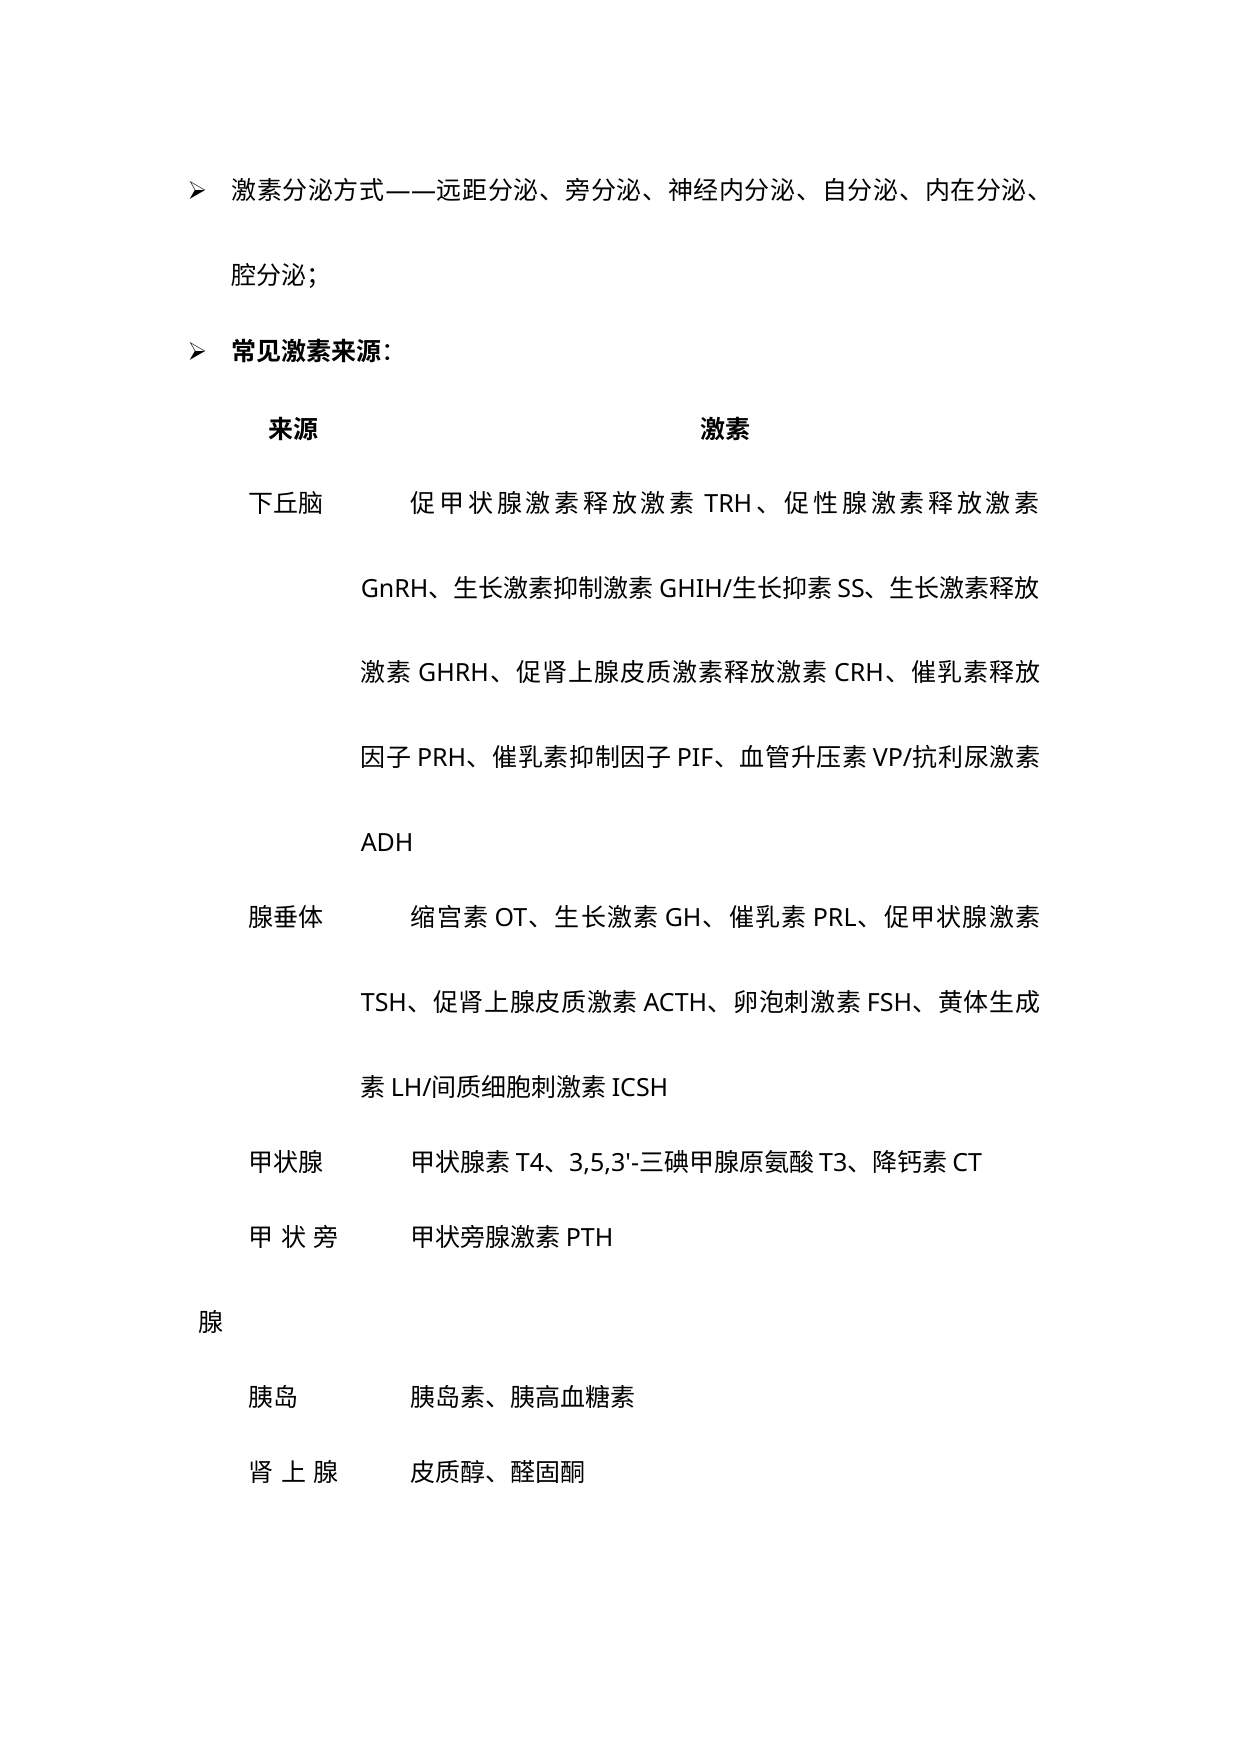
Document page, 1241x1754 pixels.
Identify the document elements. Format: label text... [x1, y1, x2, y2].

list 激素分泌方式——远距分泌、旁分泌、神经内分泌、自分泌、内在分泌、腔分泌； [187, 156, 1053, 309]
table_cell 甲状腺 [188, 1128, 349, 1203]
table_cell 甲状旁腺激素PTH [349, 1203, 1052, 1363]
table_header 来源 [188, 394, 349, 468]
table_header 激素 [349, 394, 1052, 468]
table_cell 腺垂体 [188, 883, 349, 1128]
table_cell 甲状腺素T4、3,5,3'-三碘甲腺原氨酸T3、降钙素CT [349, 1128, 1052, 1203]
list 常见激素来源： [187, 317, 1053, 385]
table_cell 促甲状腺激素释放激素TRH、促性腺激素释放激素GnRH、生长激素抑制激素GHIH/生长抑素SS、生长激素释放激素GHRH、促肾上腺皮质激素释放激素CRH、催乳素释放因子PRH、催乳素抑制因子PIF、血管升压素VP/抗利尿激素ADH [349, 469, 1052, 883]
table_cell 胰岛 [188, 1363, 349, 1438]
table_cell 皮质醇、醛固酮 [349, 1438, 1052, 1513]
table_cell 缩宫素OT、生长激素GH、催乳素PRL、促甲状腺激素TSH、促肾上腺皮质激素ACTH、卵泡刺激素FSH、黄体生成素LH/间质细胞刺激素ICSH [349, 883, 1052, 1128]
table_cell 甲状旁腺 [188, 1203, 349, 1363]
table_cell 下丘脑 [188, 469, 349, 883]
table_cell 肾上腺皮质 [188, 1438, 349, 1513]
table_cell 胰岛素、胰高血糖素 [349, 1363, 1052, 1438]
